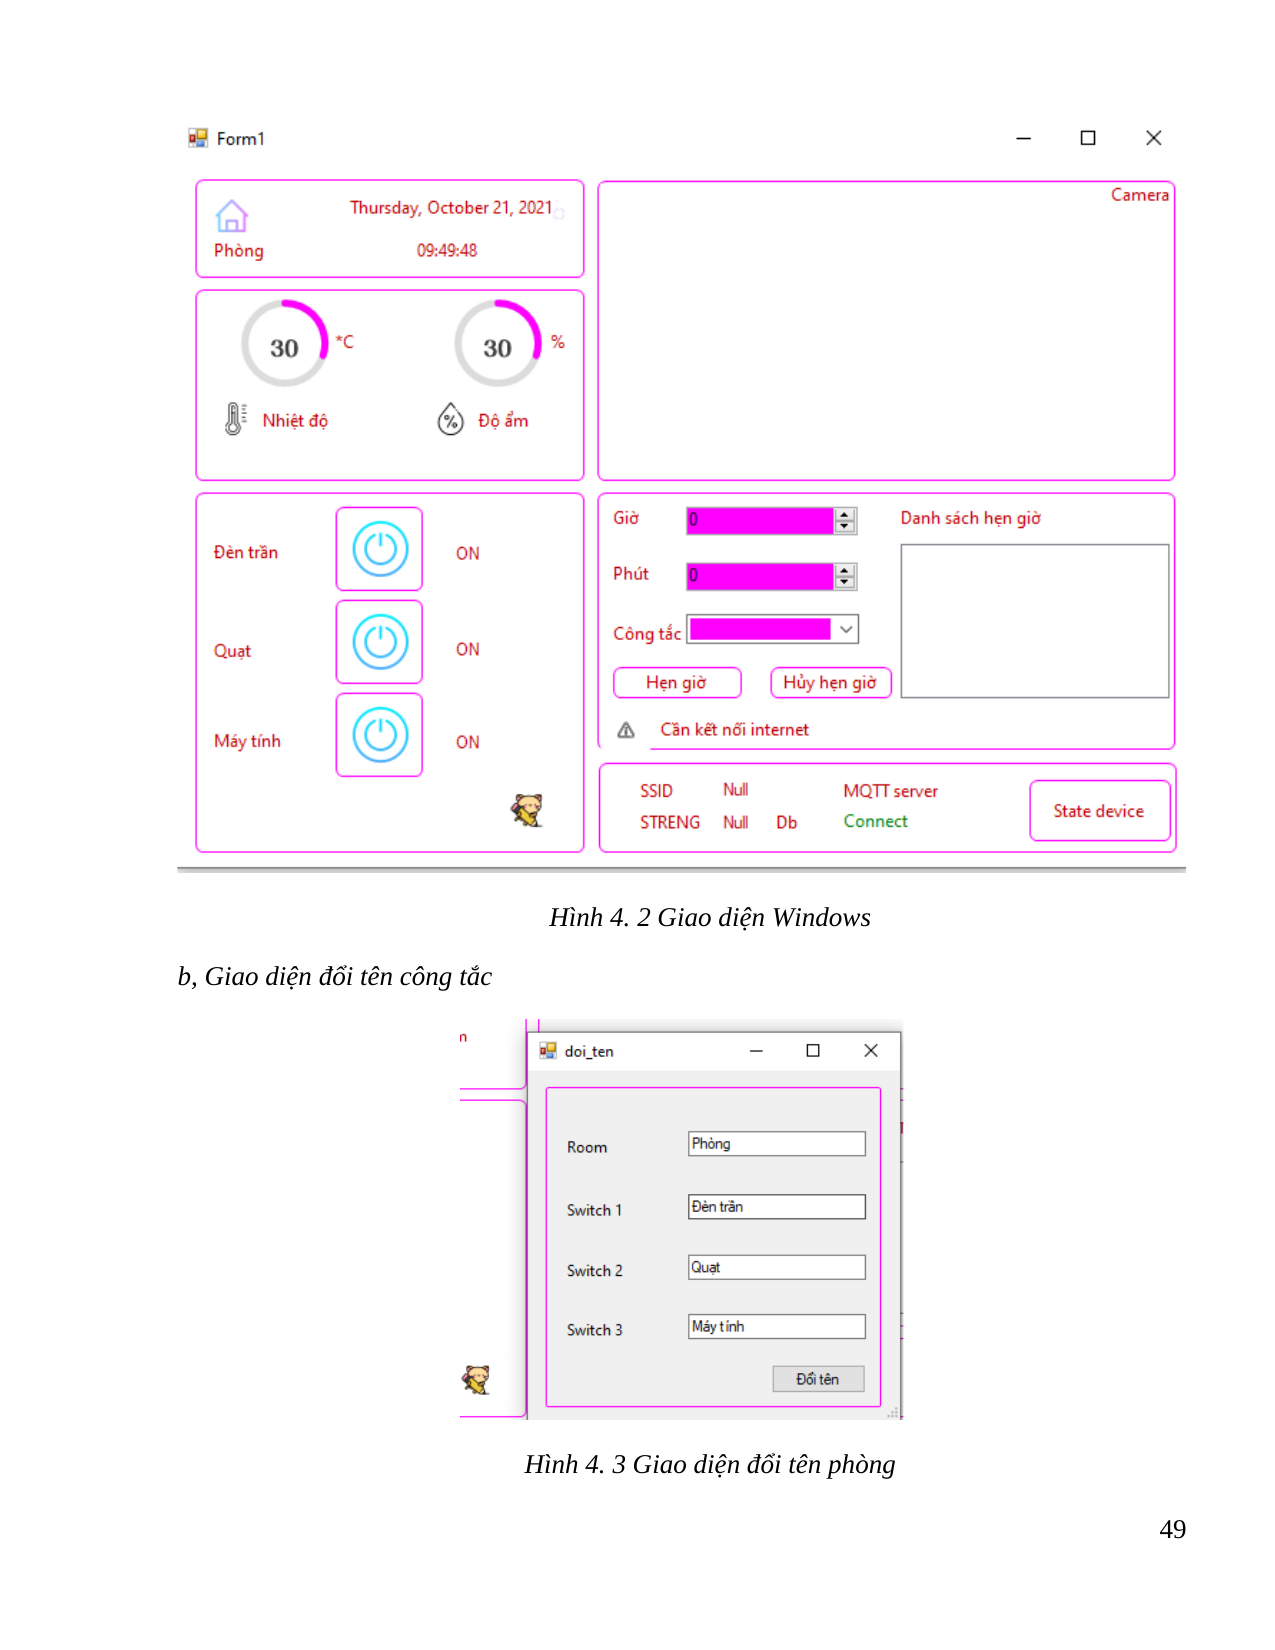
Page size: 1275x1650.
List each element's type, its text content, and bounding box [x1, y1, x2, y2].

picture [177, 118, 1187, 873]
text Hình 4. 3 Giao diện đổi tên phòng [177, 1448, 1186, 1479]
picture [460, 1019, 904, 1420]
text Hình 4. 2 Giao diện Windows [177, 901, 1186, 932]
text b, Giao diện đổi tên công tắc [177, 960, 1186, 991]
